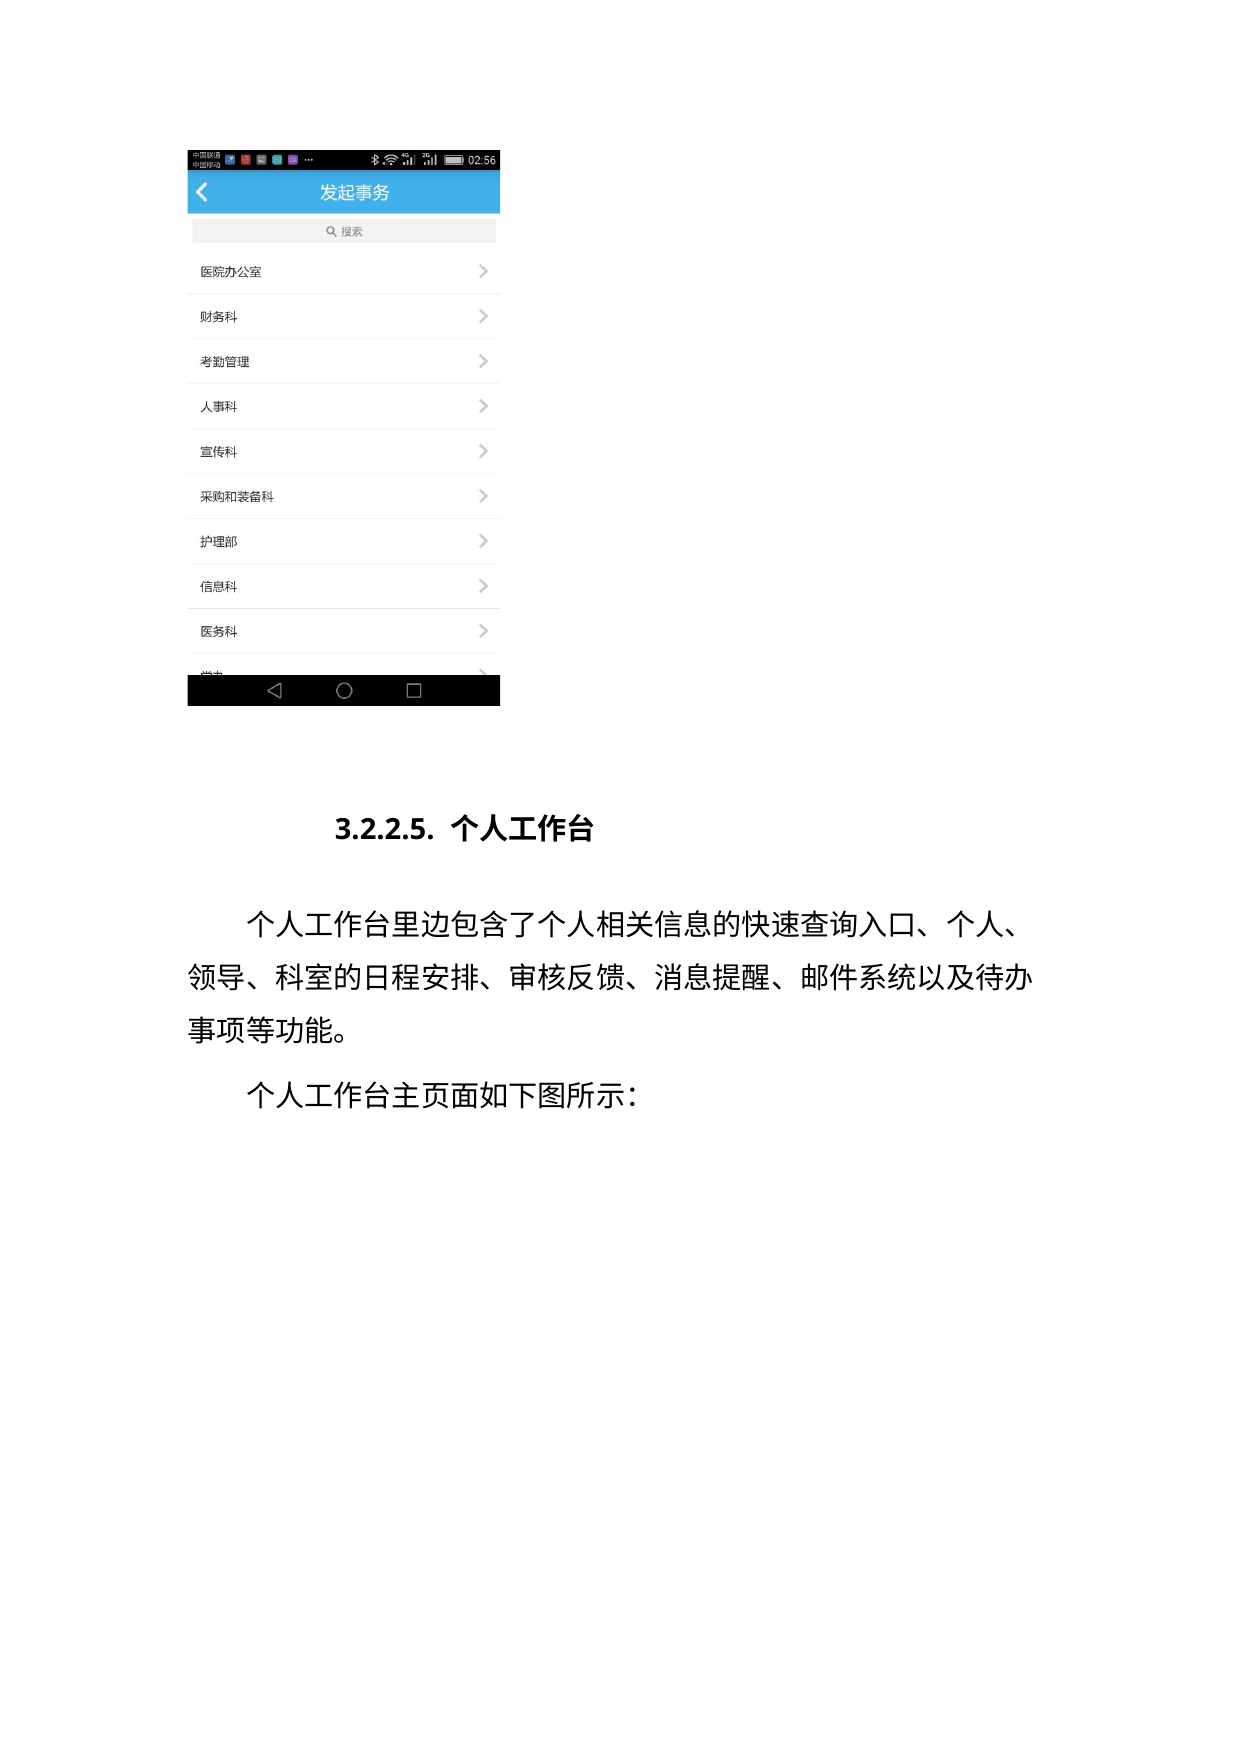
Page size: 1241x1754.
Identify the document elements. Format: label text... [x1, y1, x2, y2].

text 个人工作台主页面如下图所示： [187, 1073, 1053, 1115]
text 个人工作台里边包含了个人相关信息的快速查询入口、个人、领导、科室的日程安排、审核反馈、消息提醒、邮件系统以及待办事项等功能。 [187, 902, 1053, 1050]
picture [187, 150, 501, 706]
subtitle 个人工作台 [276, 806, 1053, 848]
